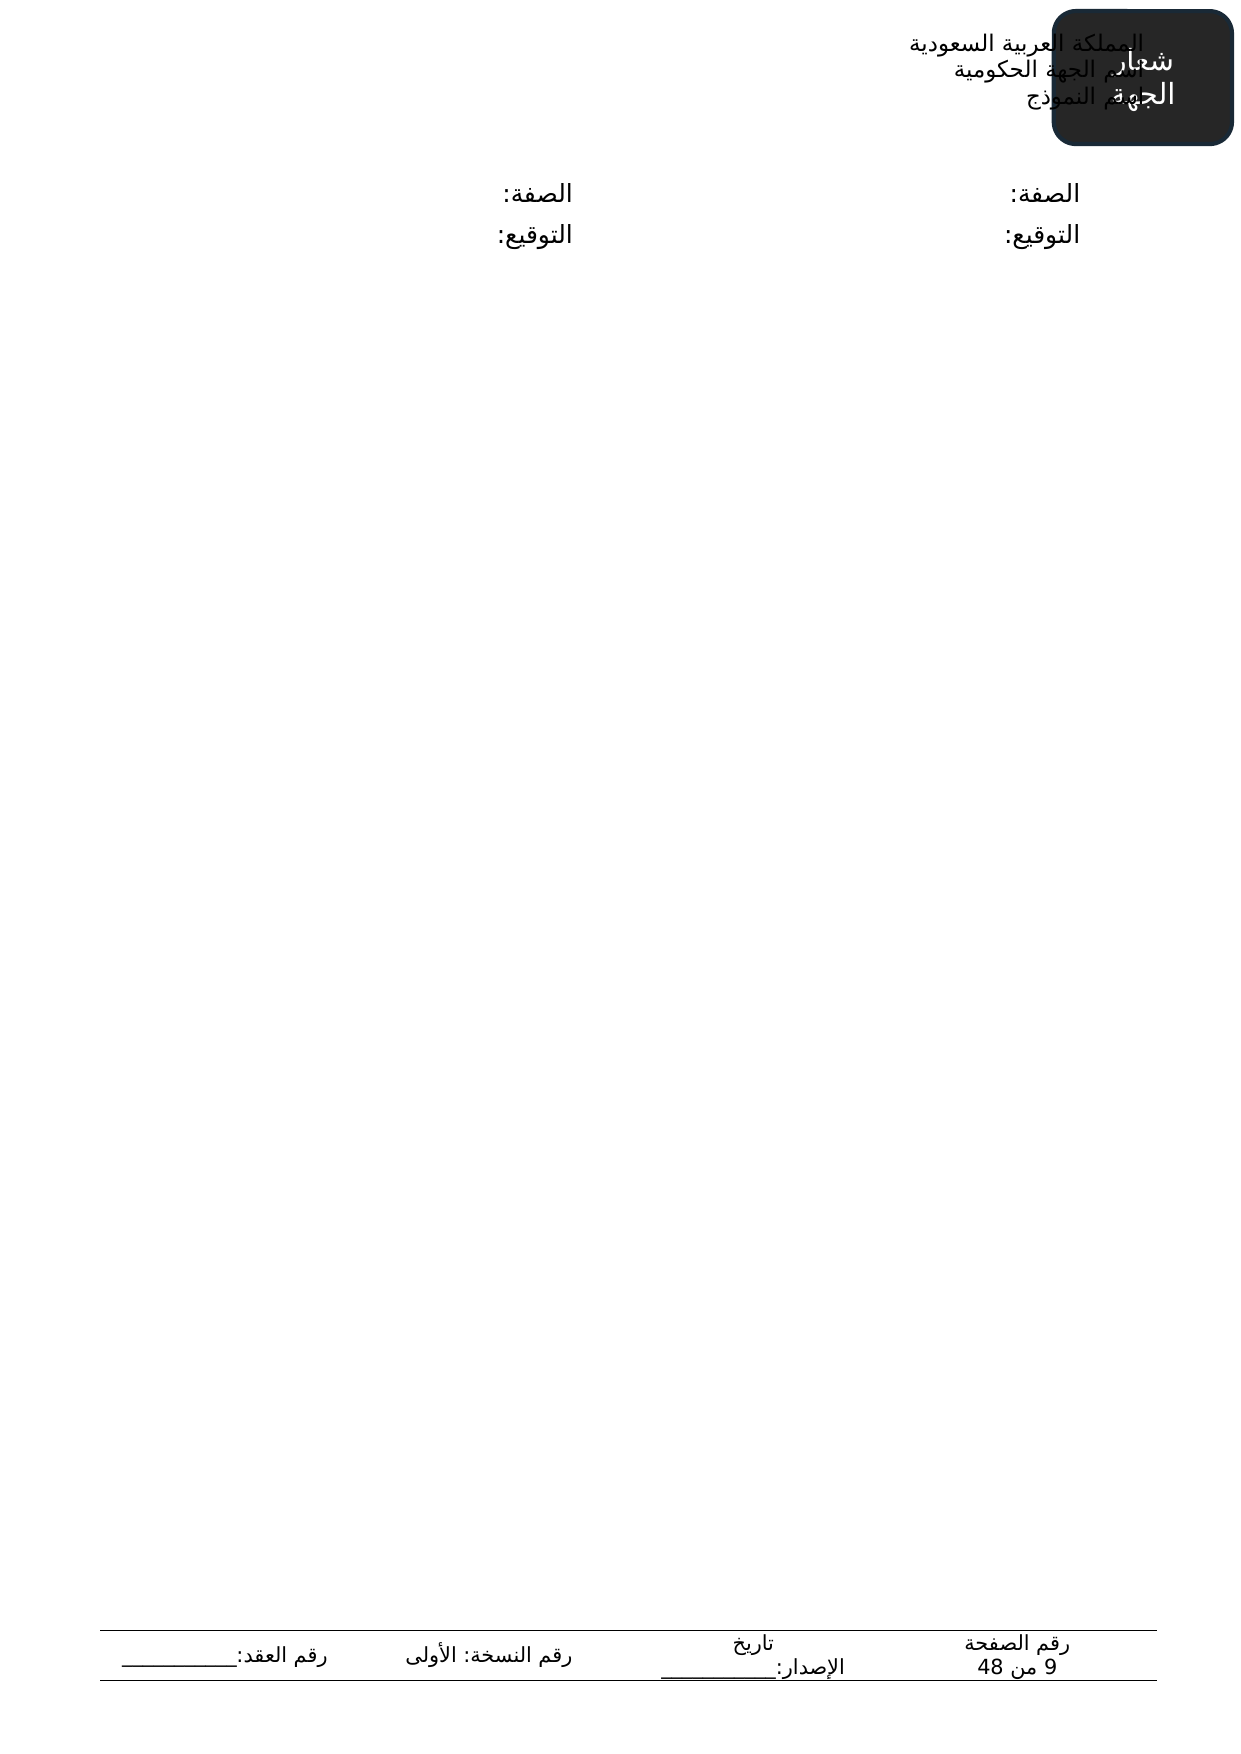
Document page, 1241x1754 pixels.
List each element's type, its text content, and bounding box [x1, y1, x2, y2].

table_cell الصفة: [580, 173, 1087, 214]
table_cell التوقيع: [580, 214, 1087, 256]
table_cell التوقيع: [169, 214, 580, 256]
table_cell الصفة: [169, 173, 580, 214]
